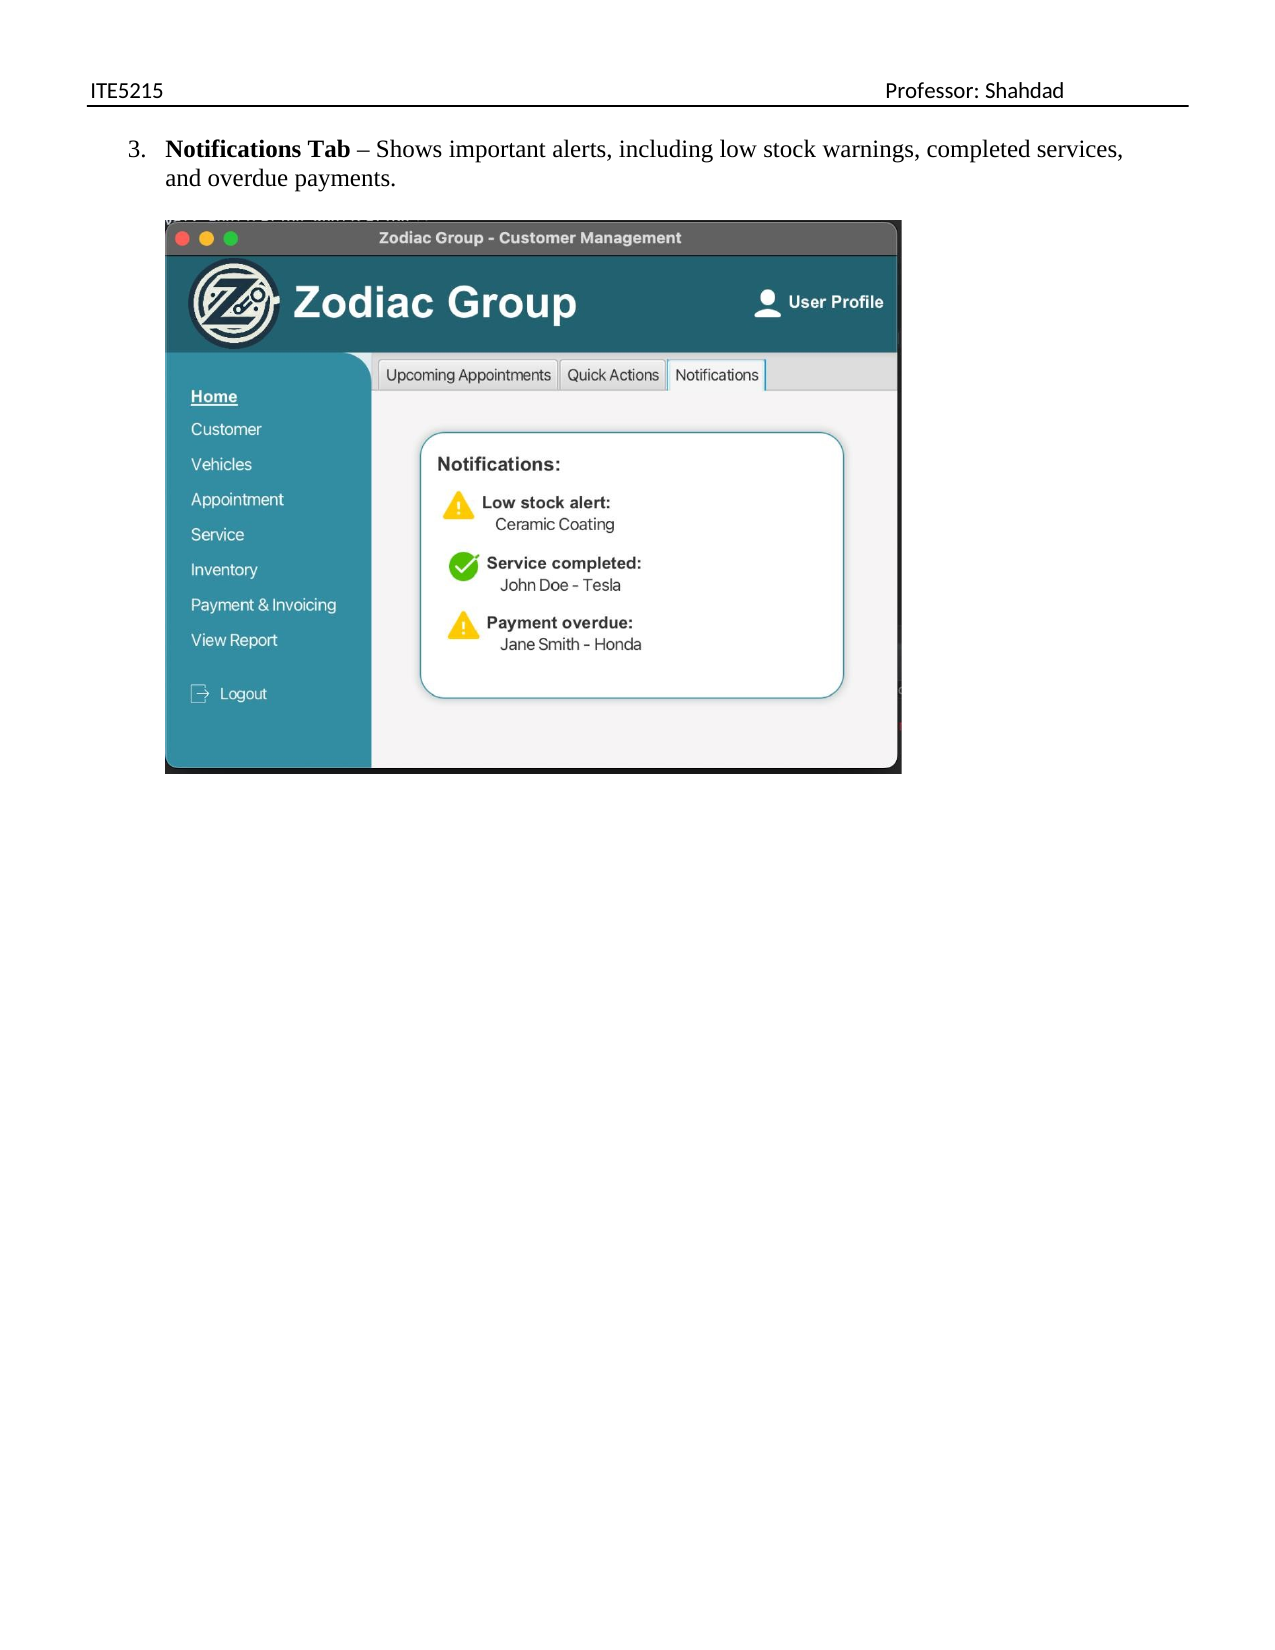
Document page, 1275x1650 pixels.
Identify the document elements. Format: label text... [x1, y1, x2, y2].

list Notifications Tab – Shows important alerts, including low stock warnings, completed services, and overdue payments. [128, 134, 1166, 191]
picture [165, 220, 902, 774]
